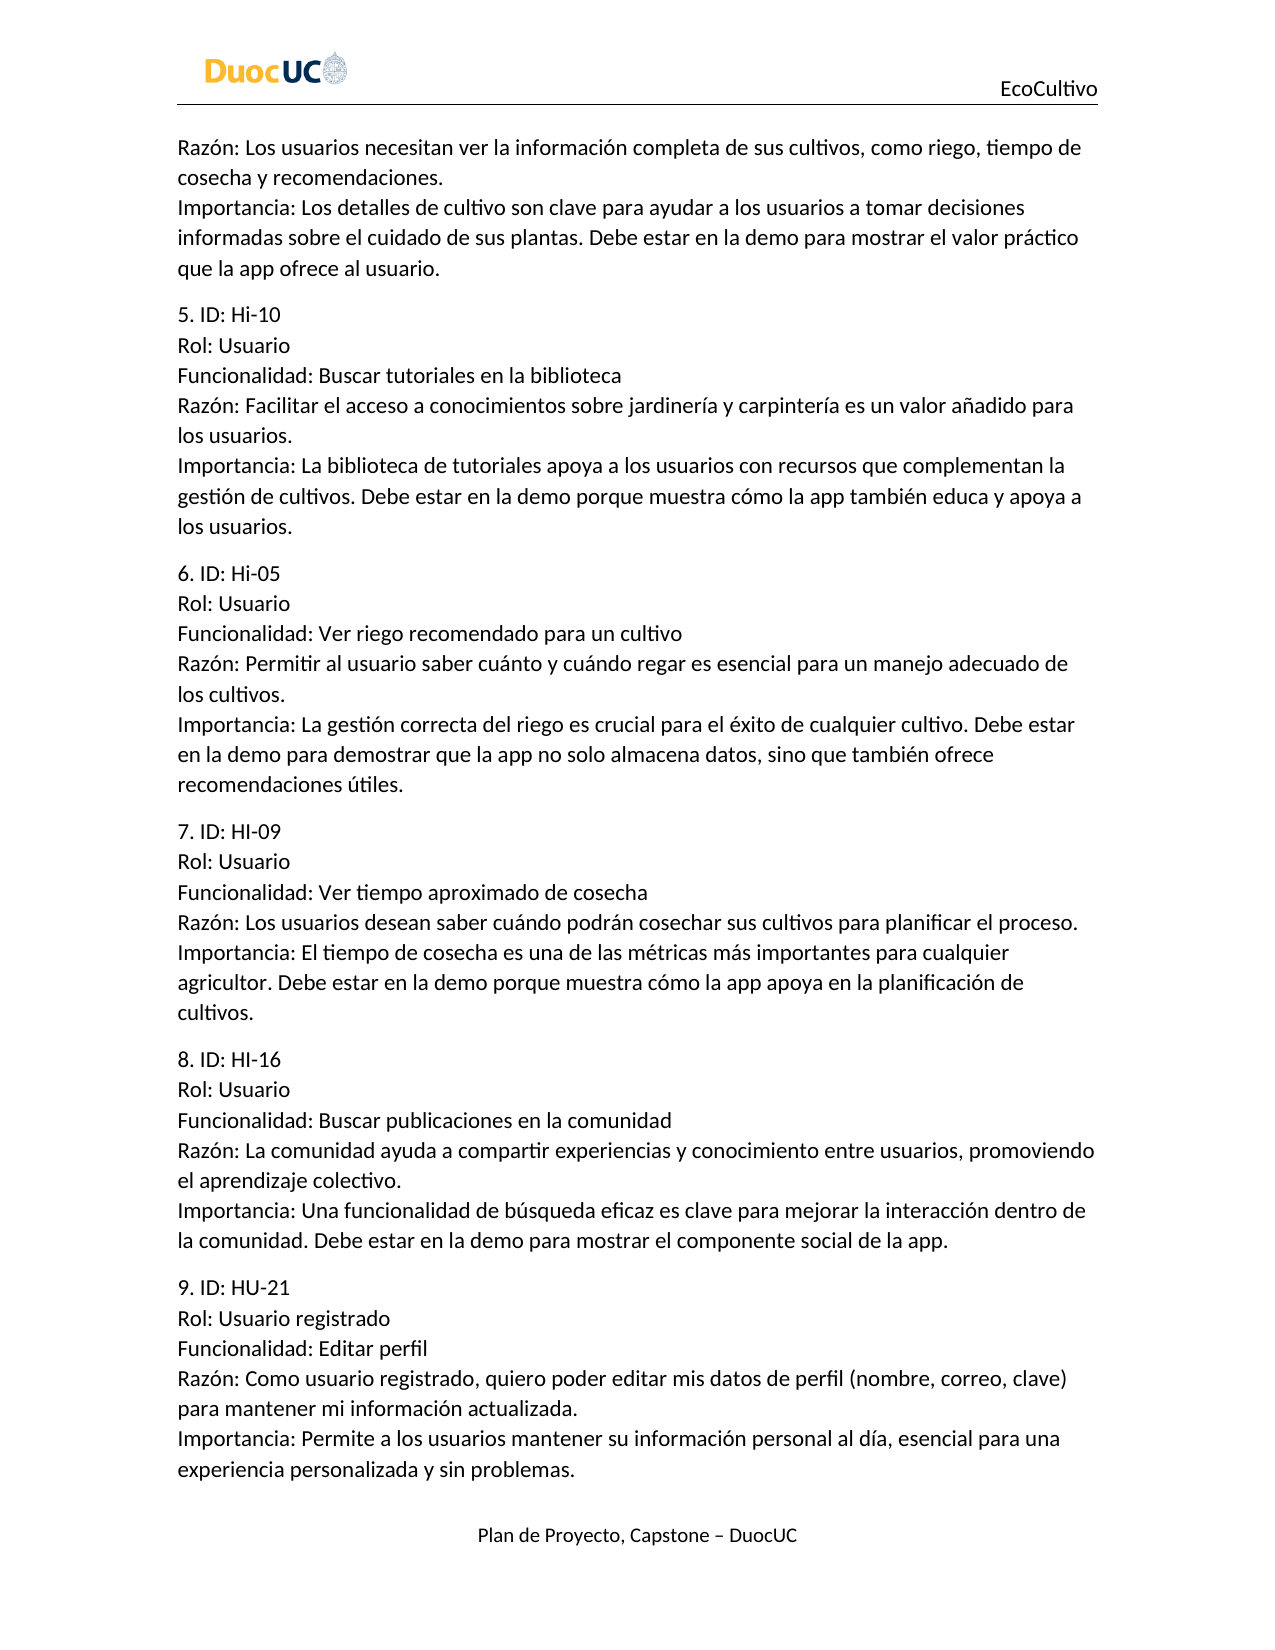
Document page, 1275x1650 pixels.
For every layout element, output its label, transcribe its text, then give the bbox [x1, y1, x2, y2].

text 7. ID: HI-09 Rol: Usuario Funcionalidad: Ver tiempo aproximado de cosecha Razón: Los usuarios desean saber cuándo podrán cosechar sus cultivos para planificar el proceso. Importancia: El tiempo de cosecha es una de las métricas más importantes para cualquier agricultor. Debe estar en la demo porque muestra cómo la app apoya en la planificación de cultivos. [177, 817, 1098, 1027]
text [177, 133, 1098, 282]
text 6. ID: Hi-05 Rol: Usuario Funcionalidad: Ver riego recomendado para un cultivo Razón: Permitir al usuario saber cuánto y cuándo regar es esencial para un manejo adecuado de los cultivos. Importancia: La gestión correcta del riego es crucial para el éxito de cualquier cultivo. Debe estar en la demo para demostrar que la app no solo almacena datos, sino que también ofrece recomendaciones útiles. [177, 559, 1098, 798]
text 9. ID: HU-21 Rol: Usuario registrado Funcionalidad: Editar perfil Razón: Como usuario registrado, quiero poder editar mis datos de perfil (nombre, correo, clave) para mantener mi información actualizada. Importancia: Permite a los usuarios mantener su información personal al día, esencial para una experiencia personalizada y sin problemas. [177, 1273, 1098, 1483]
text 8. ID: HI-16 Rol: Usuario Funcionalidad: Buscar publicaciones en la comunidad Razón: La comunidad ayuda a compartir experiencias y conocimiento entre usuarios, promoviendo el aprendizaje colectivo. Importancia: Una funcionalidad de búsqueda eficaz es clave para mejorar la interacción dentro de la comunidad. Debe estar en la demo para mostrar el componente social de la app. [177, 1045, 1098, 1255]
text 5. ID: Hi-10 Rol: Usuario Funcionalidad: Buscar tutoriales en la biblioteca Razón: Facilitar el acceso a conocimientos sobre jardinería y carpintería es un valor añadido para los usuarios. Importancia: La biblioteca de tutoriales apoya a los usuarios con recursos que complementan la gestión de cultivos. Debe estar en la demo porque muestra cómo la app también educa y apoya a los usuarios. [177, 301, 1098, 540]
picture [198, 48, 352, 87]
